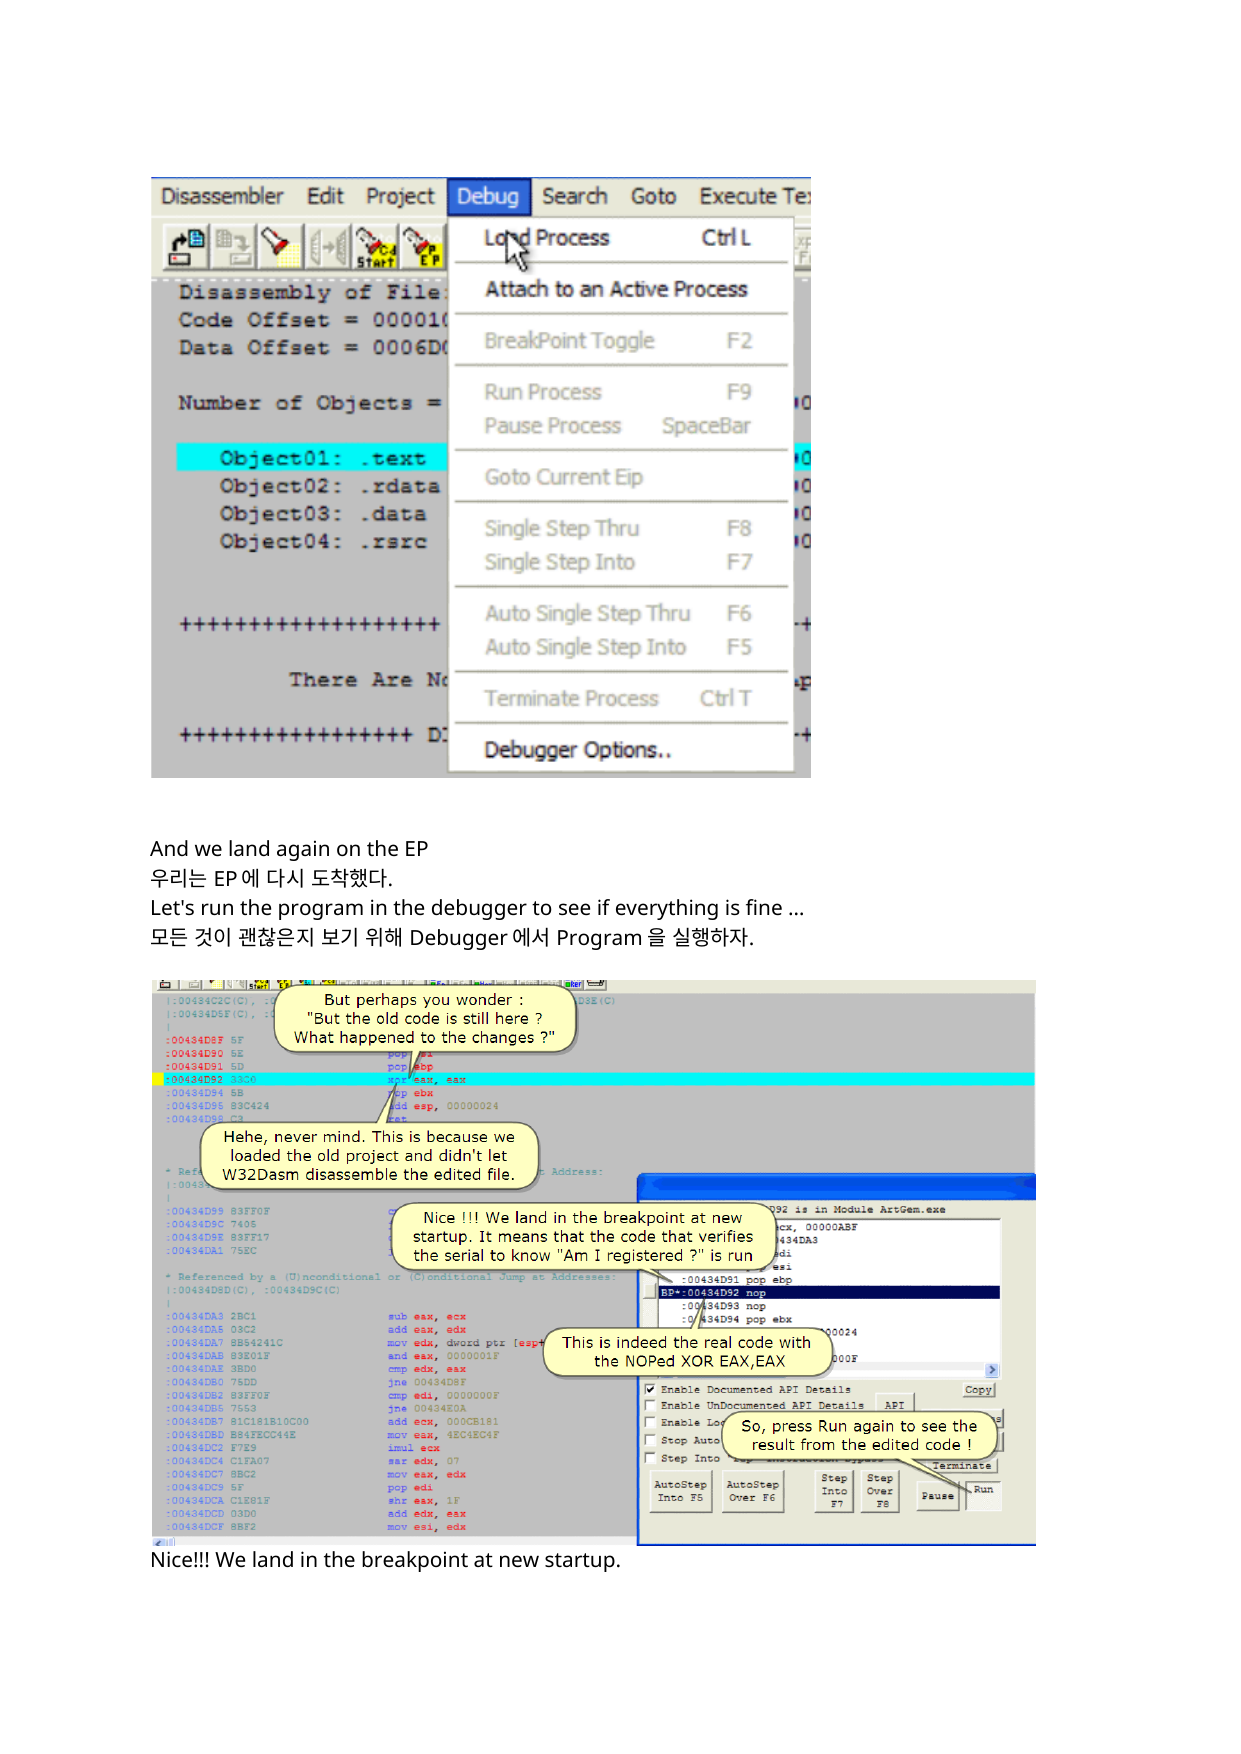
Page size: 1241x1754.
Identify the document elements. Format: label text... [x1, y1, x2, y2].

text And we land again on the EP [150, 834, 1090, 862]
text 우리는 EP에 다시 도착했다. [150, 862, 1090, 893]
text Nice!!! We land in the breakpoint at new startup. [150, 1546, 1090, 1574]
text Let's run the program in the debugger to see if everything is fine … [150, 893, 1090, 921]
picture [150, 980, 1036, 1546]
text 모든 것이 괜찮은지 보기 위해 Debugger에서 Program을 실행하자. [150, 921, 1090, 952]
picture [150, 177, 811, 778]
